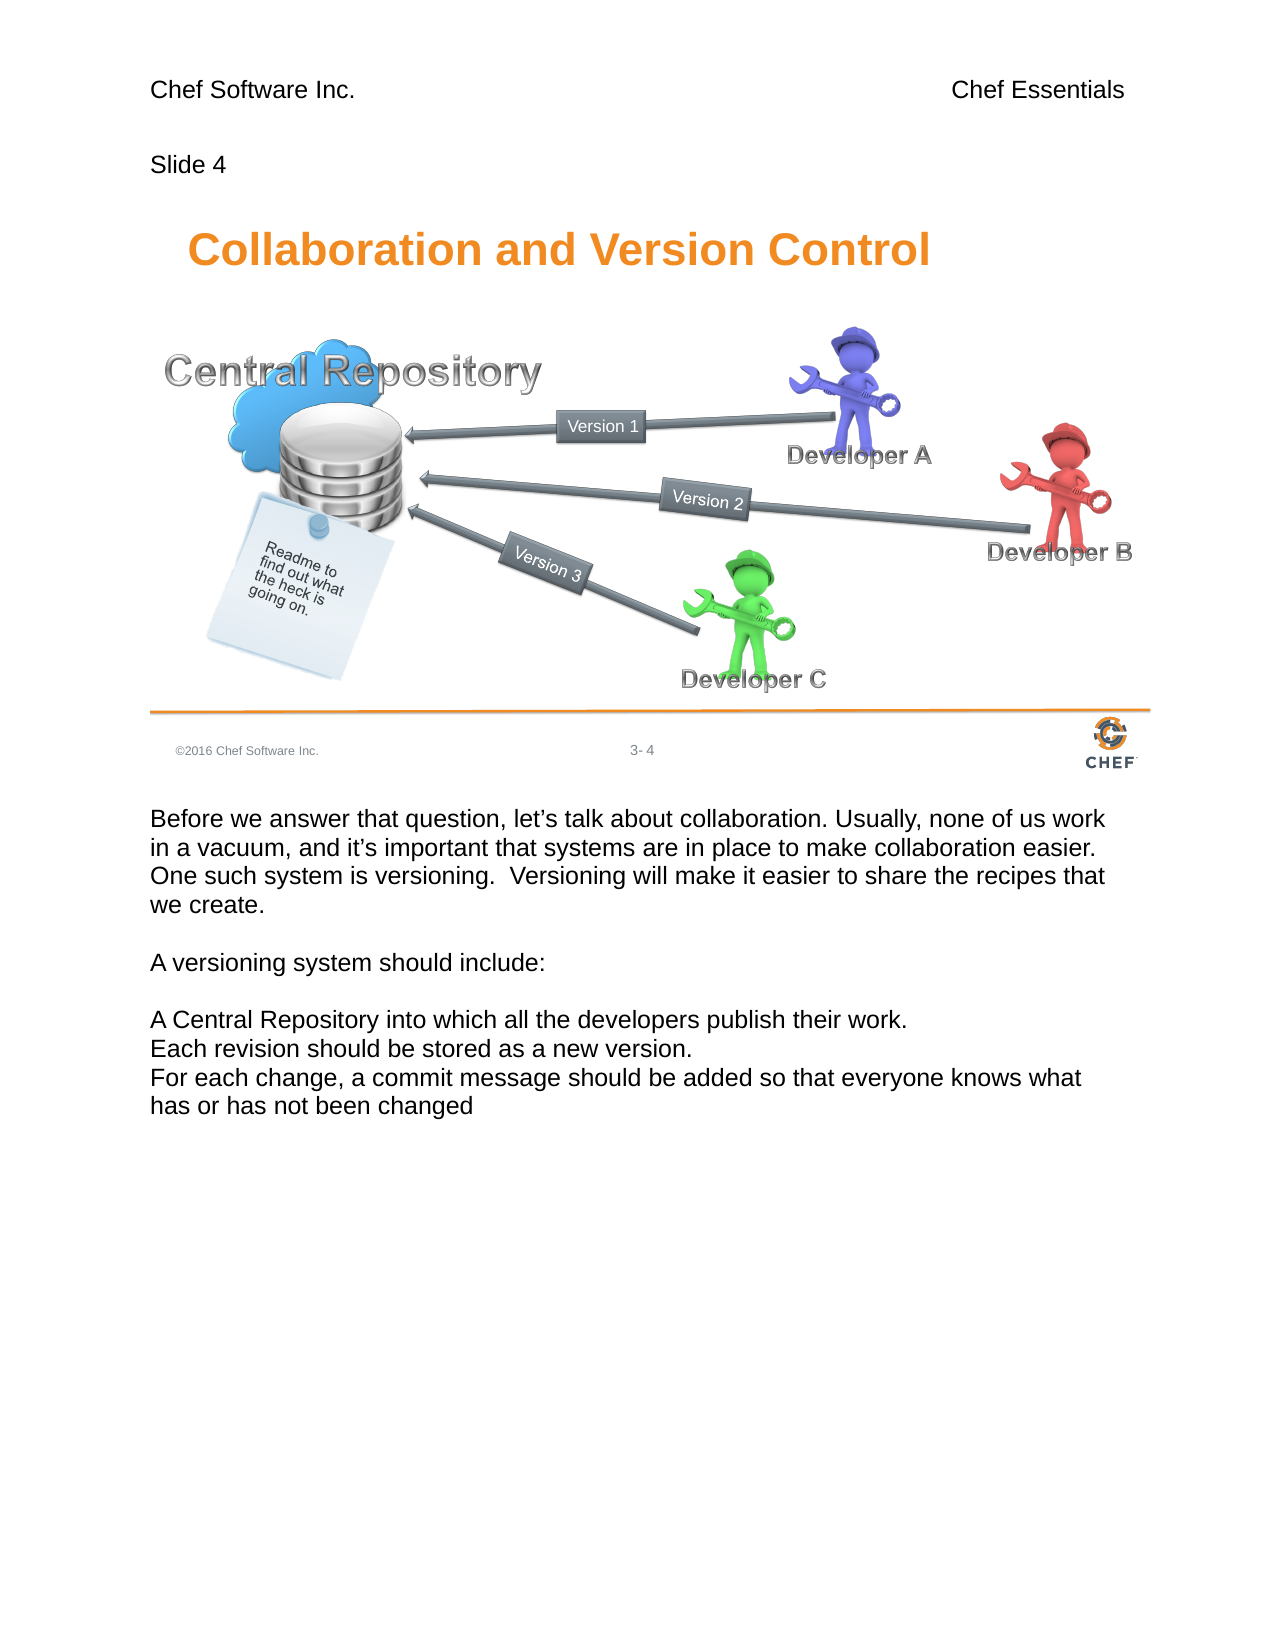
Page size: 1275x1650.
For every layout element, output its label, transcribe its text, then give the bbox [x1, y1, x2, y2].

text Before we answer that question, let’s talk about collaboration. Usually, none of us work in a vacuum, and it’s important that systems are in place to make collaboration easier. One such system is versioning. Versioning will make it easier to share the recipes that we create. [150, 804, 1125, 919]
text A versioning system should include: [150, 948, 1125, 976]
text Each revision should be stored as a new version. [150, 1034, 1125, 1063]
text A Central Repository into which all the developers publish their work. [150, 1005, 1125, 1034]
text For each change, a commit message should be added so that everyone knows what has or has not been changed [150, 1063, 1125, 1120]
text Slide 4 [150, 150, 1125, 179]
